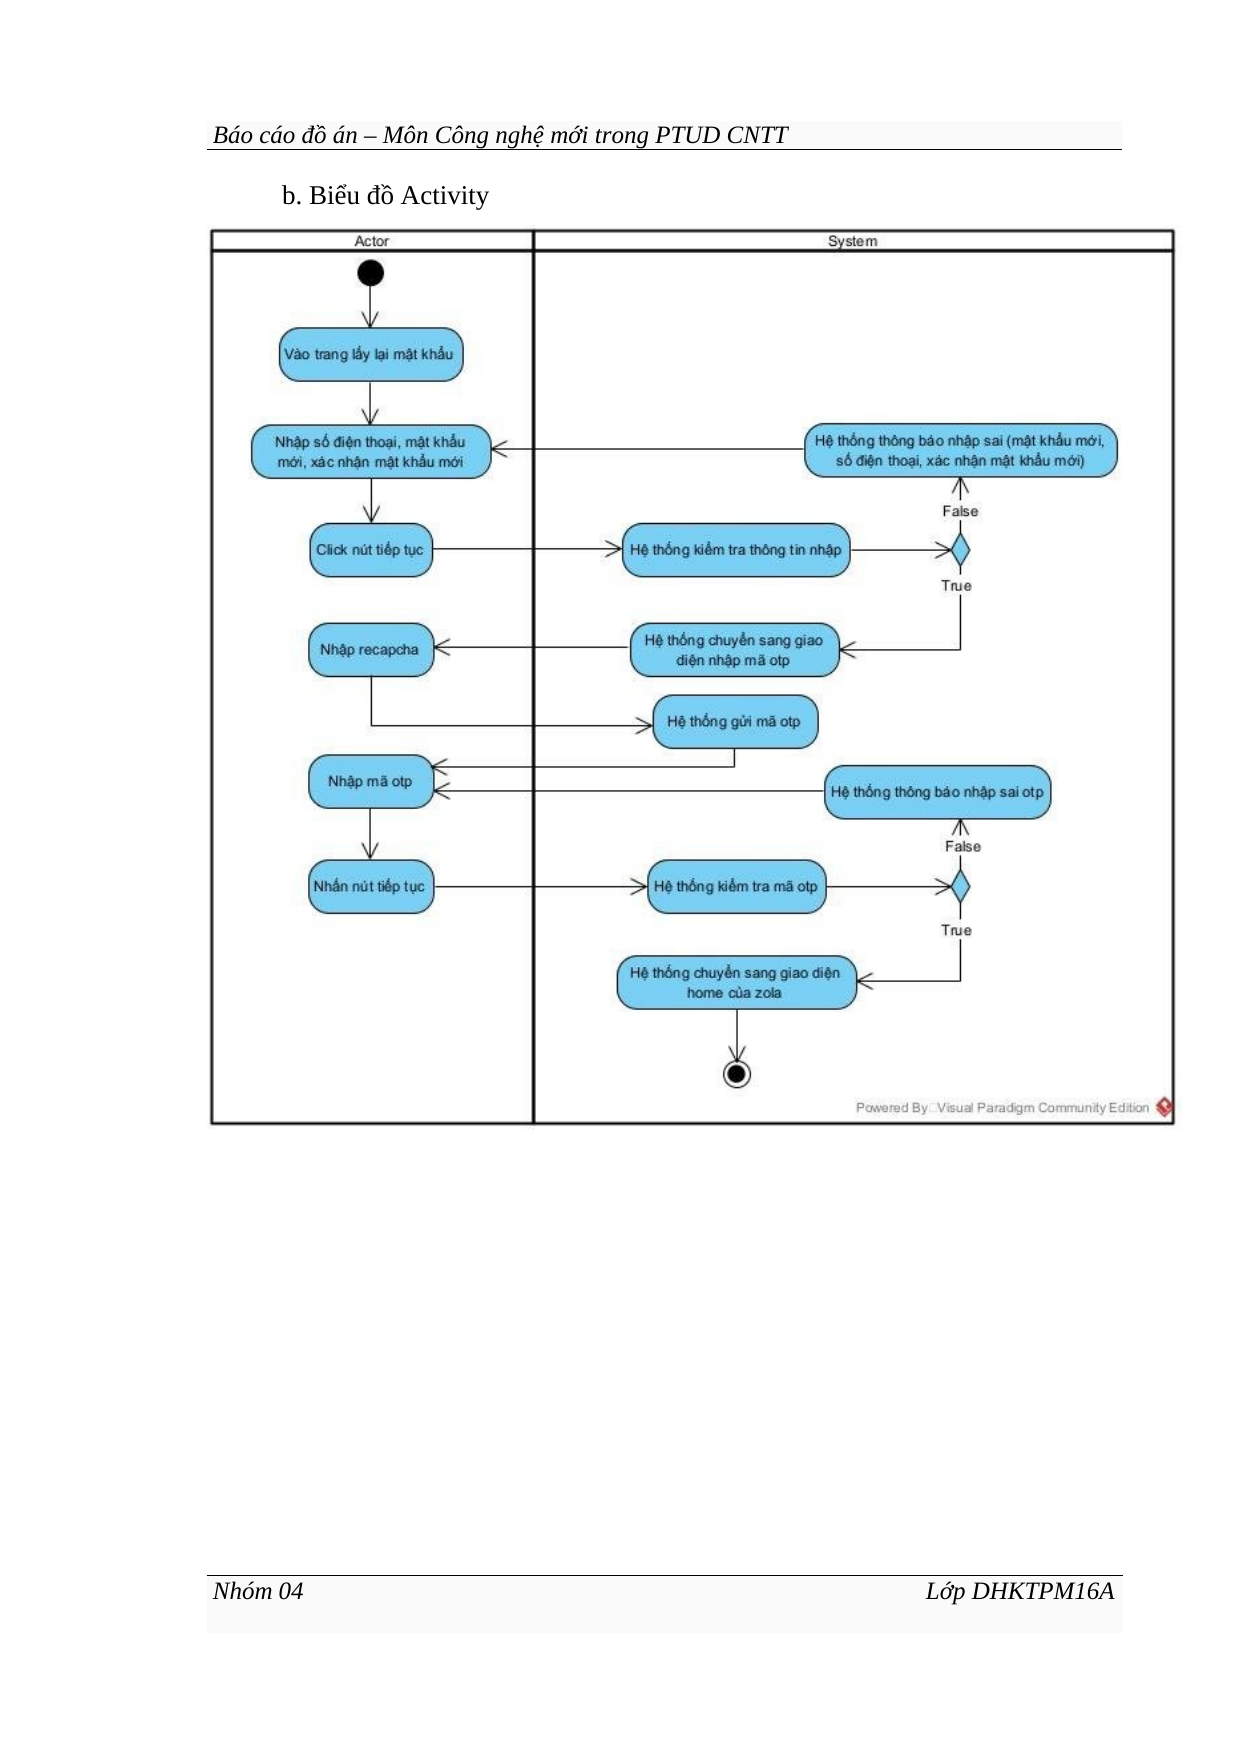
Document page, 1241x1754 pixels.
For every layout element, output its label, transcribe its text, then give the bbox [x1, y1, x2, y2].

picture [206, 225, 1182, 1131]
text b. Biểu đồ Activity [207, 179, 1122, 210]
